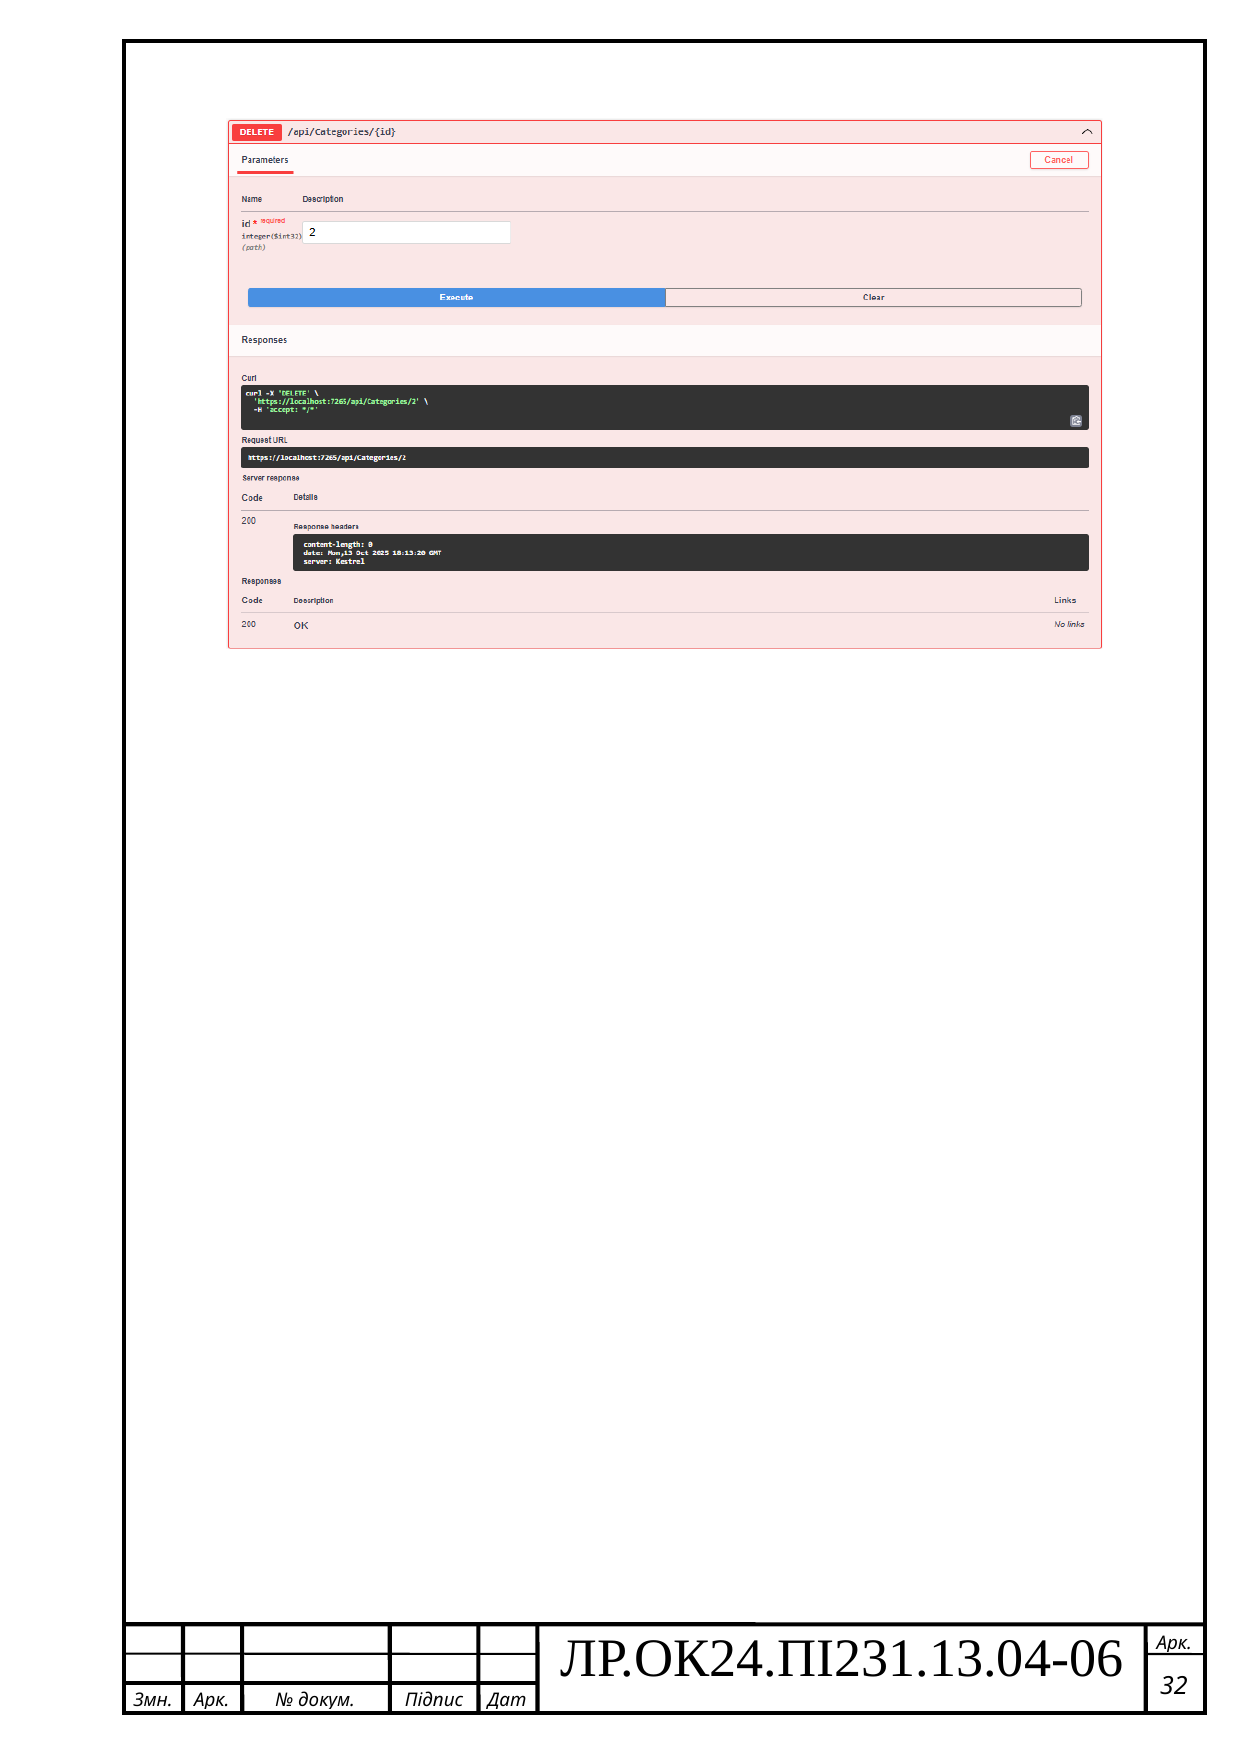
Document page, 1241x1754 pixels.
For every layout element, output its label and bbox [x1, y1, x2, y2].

picture [226, 118, 1103, 649]
